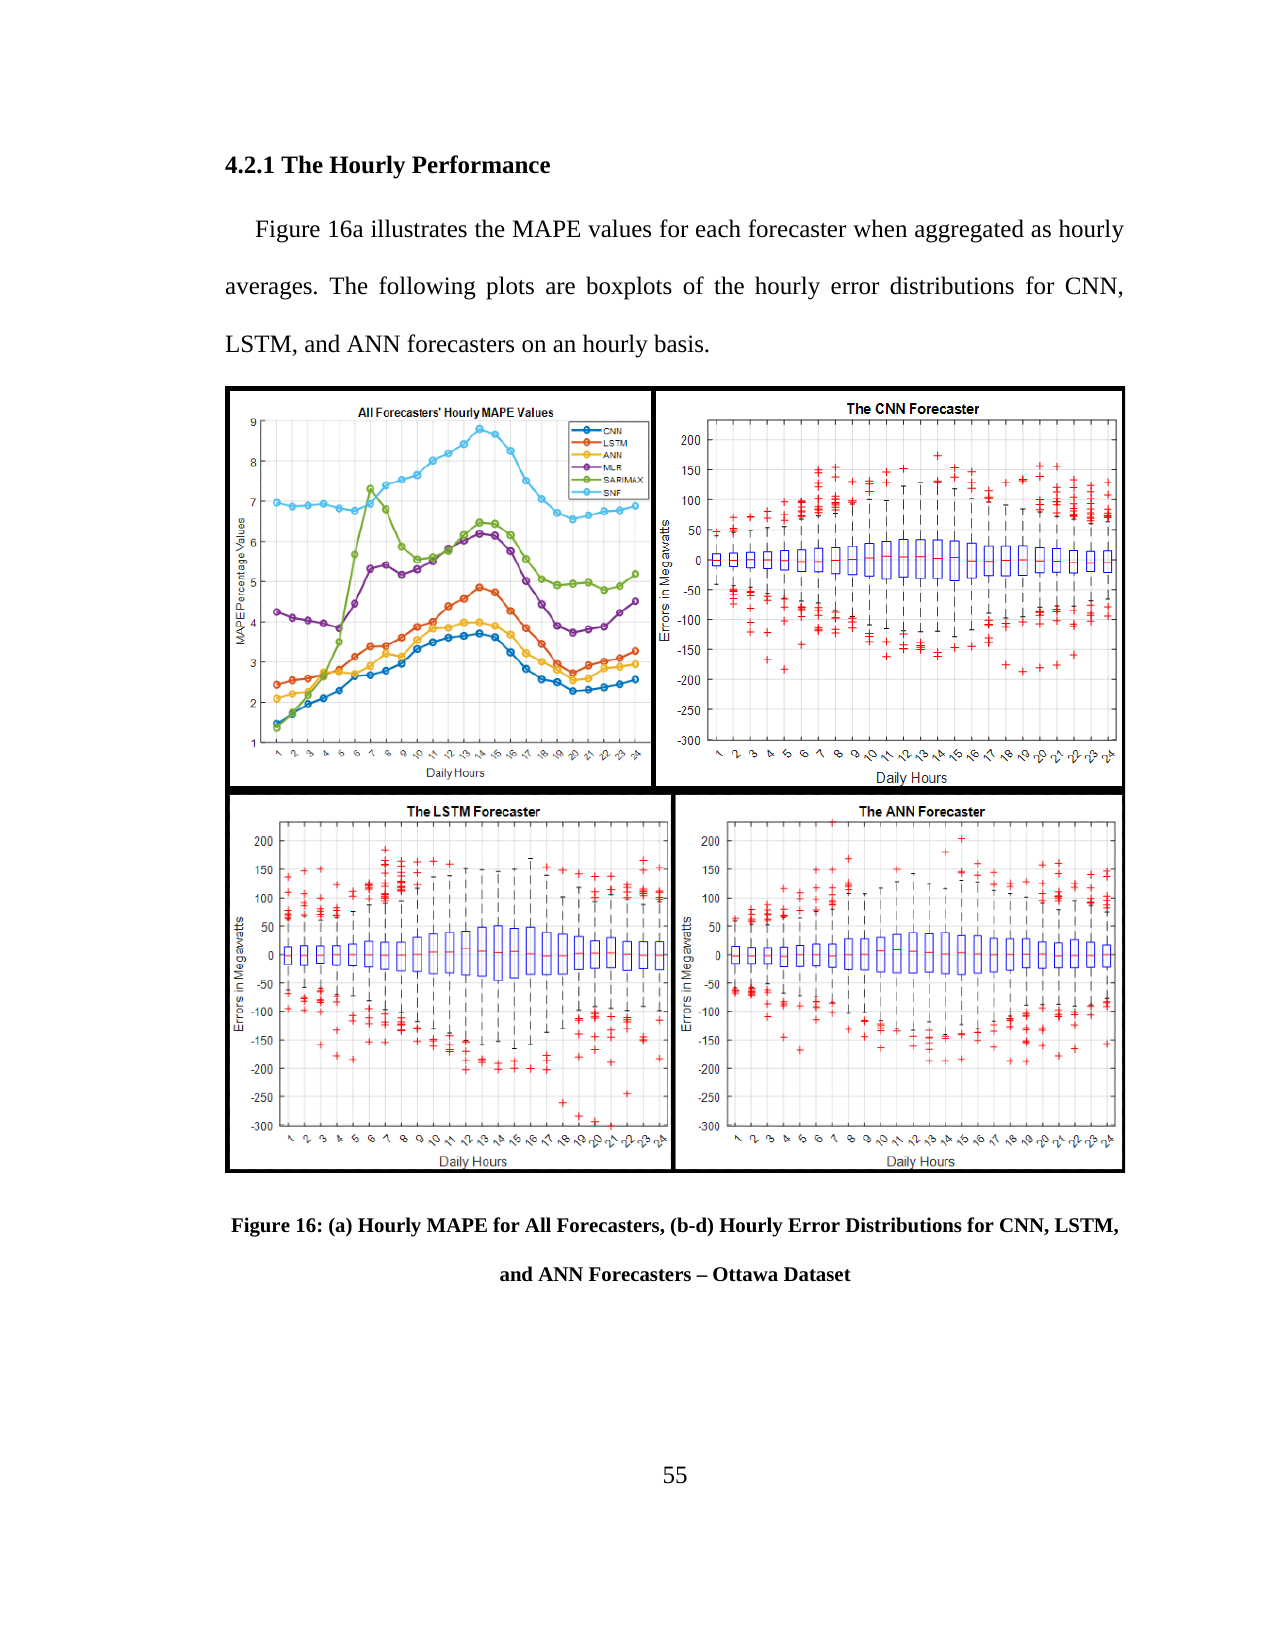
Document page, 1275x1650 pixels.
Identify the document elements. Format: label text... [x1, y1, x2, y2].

picture [225, 386, 1125, 1173]
subtitle 4.2.1 The Hourly Performance [225, 150, 1125, 179]
text Figure 16a illustrates the MAPE values for each forecaster when aggregated as hourly averages. The following plots are boxplots of the hourly error distributions for CNN, LSTM, and ANN forecasters on an hourly basis. [225, 214, 1125, 357]
text Figure 16: (a) Hourly MAPE for All Forecasters, (b-d) Hourly Error Distributions for CNN, LSTM, and ANN Forecasters – Ottawa Dataset [225, 1213, 1125, 1286]
